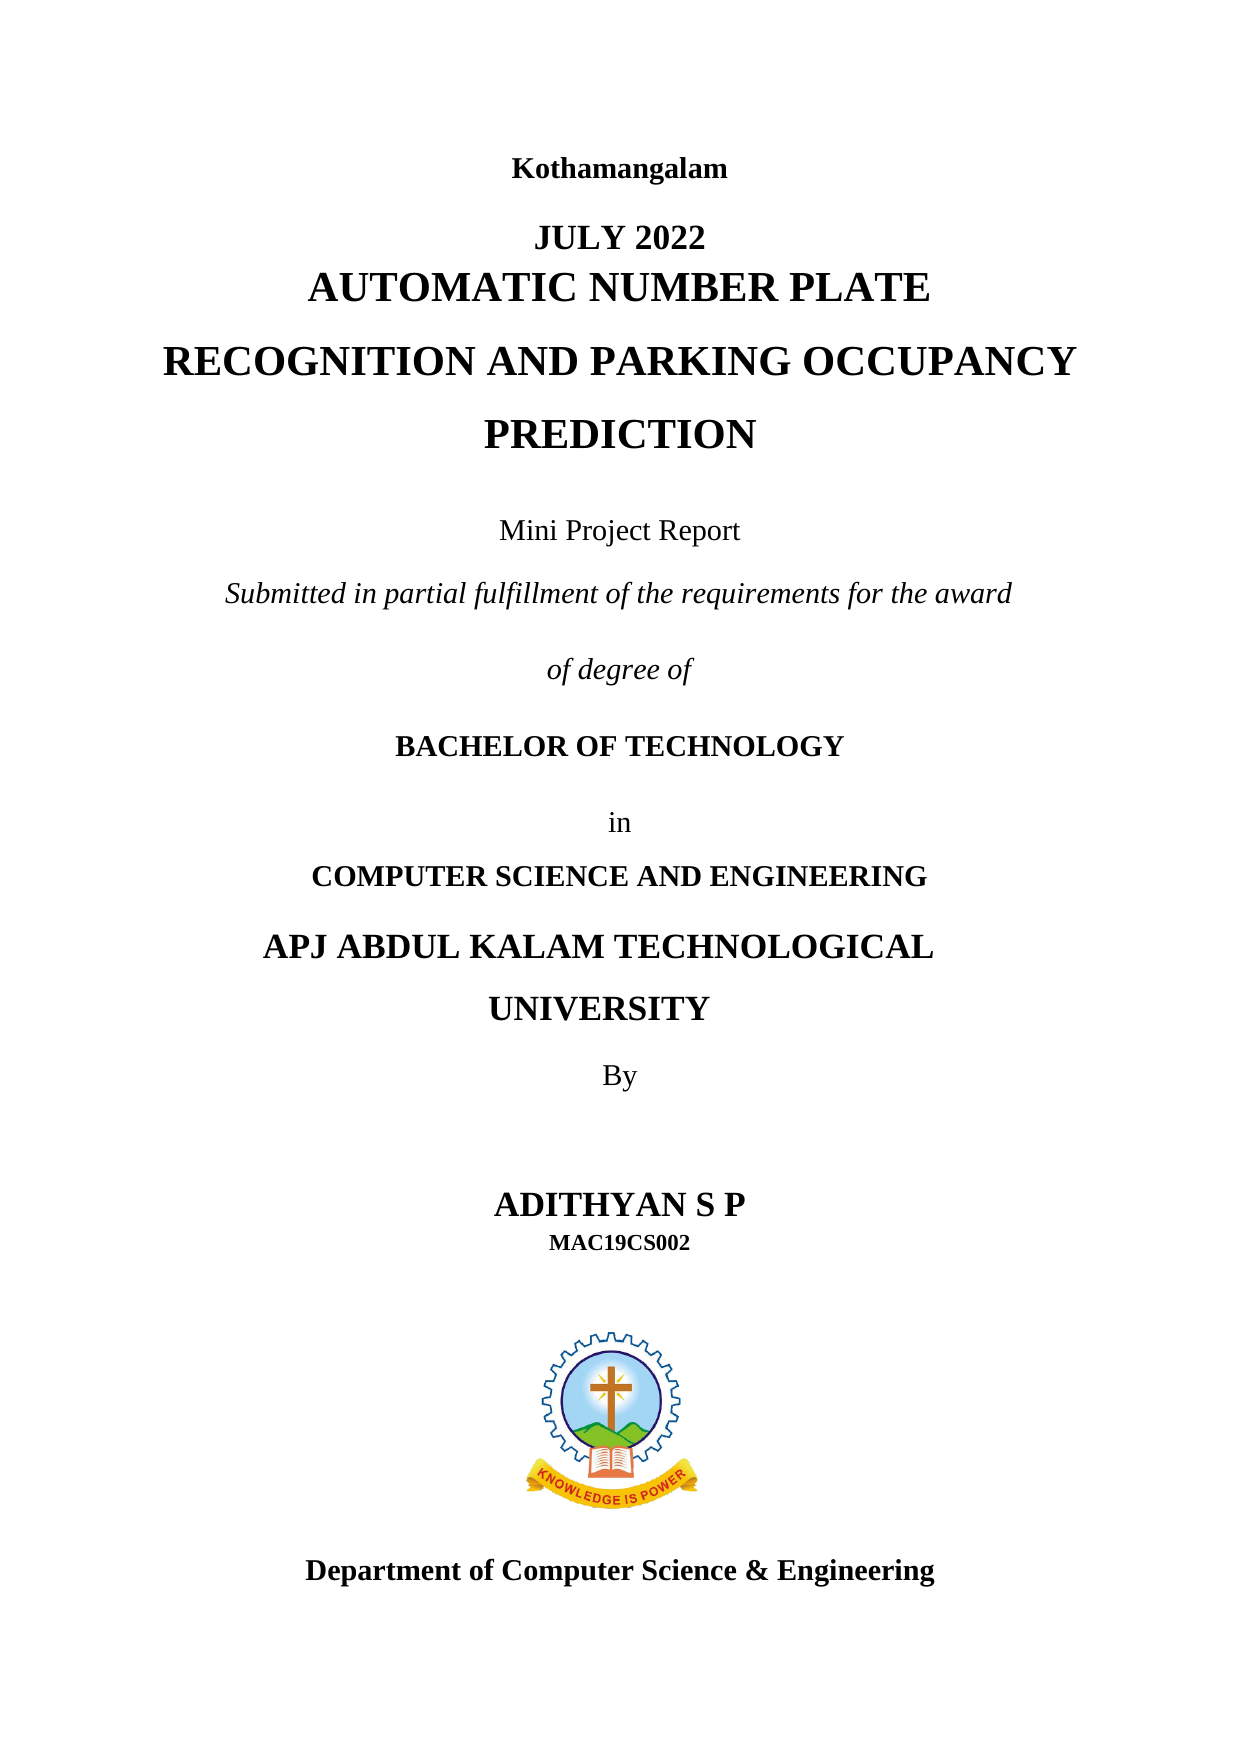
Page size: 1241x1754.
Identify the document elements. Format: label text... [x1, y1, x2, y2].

text By [149, 1057, 1090, 1092]
text COMPUTER SCIENCE AND ENGINEERING [149, 858, 1090, 893]
subtitle APJ ABDUL KALAM TECHNOLOGICAL UNIVERSITY [149, 926, 1048, 1028]
text Mini Project Report [149, 512, 1090, 546]
text AUTOMATIC NUMBER PLATE RECOGNITION AND PARKING OCCUPANCY PREDICTION [149, 261, 1090, 458]
text Kothamangalam [149, 150, 1090, 185]
text of degree of [150, 652, 1090, 686]
text JULY 2022 [149, 216, 1090, 257]
text MAC19CS002 [149, 1229, 1090, 1255]
text in [149, 804, 1090, 838]
text ADITHYAN S P [149, 1183, 1090, 1224]
text Submitted in partial fulfillment of the requirements for the award [150, 575, 1090, 610]
text BACHELOR OF TECHNOLOGY [150, 728, 1090, 762]
picture [522, 1329, 703, 1512]
text Department of Computer Science & Engineering [150, 1552, 1090, 1587]
